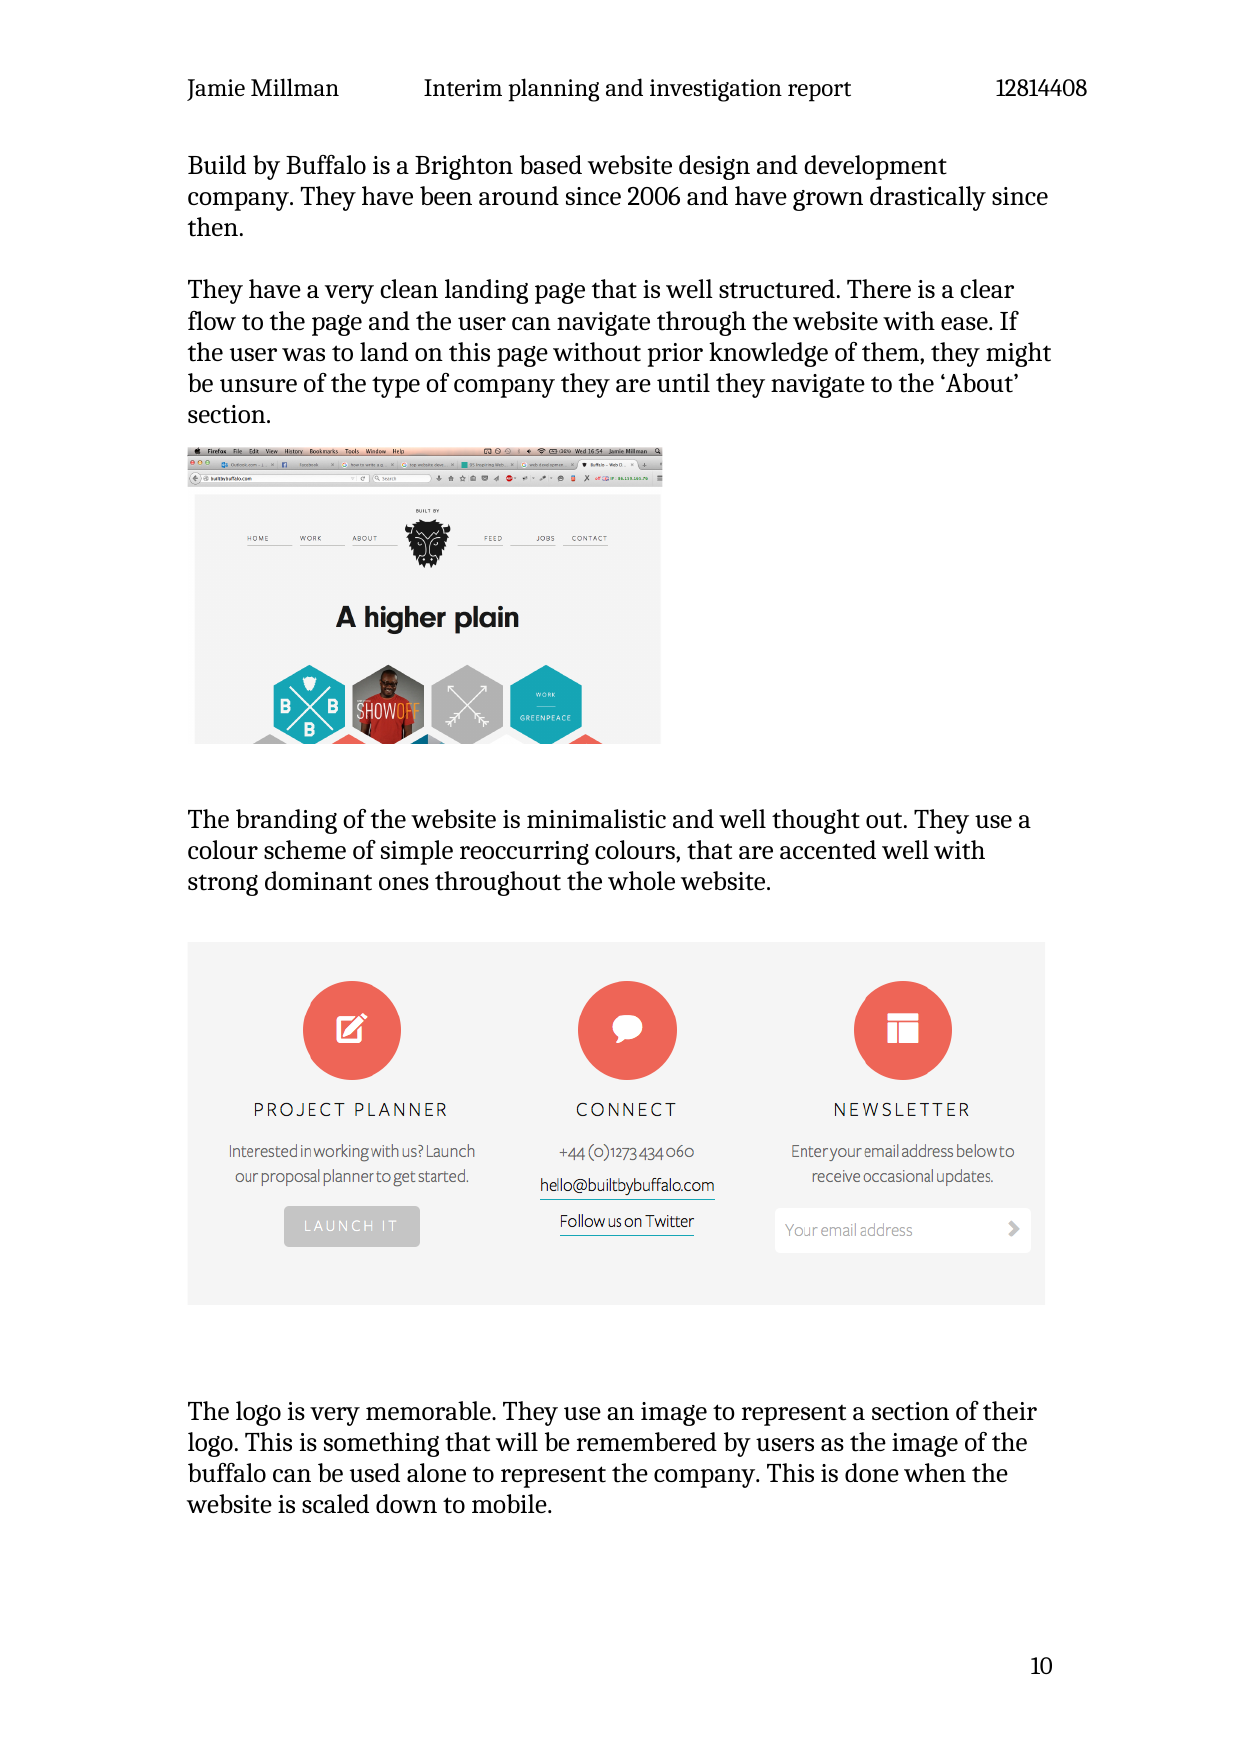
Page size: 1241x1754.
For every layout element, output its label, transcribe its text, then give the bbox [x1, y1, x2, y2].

text They have a very clean landing page that is well structured. There is a clear flow to the page and the user can navigate through the website with ease. If the user was to land on this page without prior knowledge of them, they might be unsure of the type of company they are until they navigate to the ‘About’ section. [187, 274, 1053, 430]
picture [187, 447, 662, 744]
text The logo is very memorable. They use an image to represent a section of their logo. This is something that will be remembered by users as the image of the buffalo can be used alone to represent the company. This is done when the website is scaled down to mobile. [187, 1396, 1053, 1520]
picture [187, 942, 1046, 1305]
text Build by Buffalo is a Brighton based website design and development company. They have been around since 2006 and have grown drastically since then. [187, 150, 1053, 243]
text The branding of the website is minimalistic and well thought out. They use a colour scheme of simple reoccurring colours, that are accented well with strong dominant ones throughout the whole website. [187, 804, 1053, 897]
